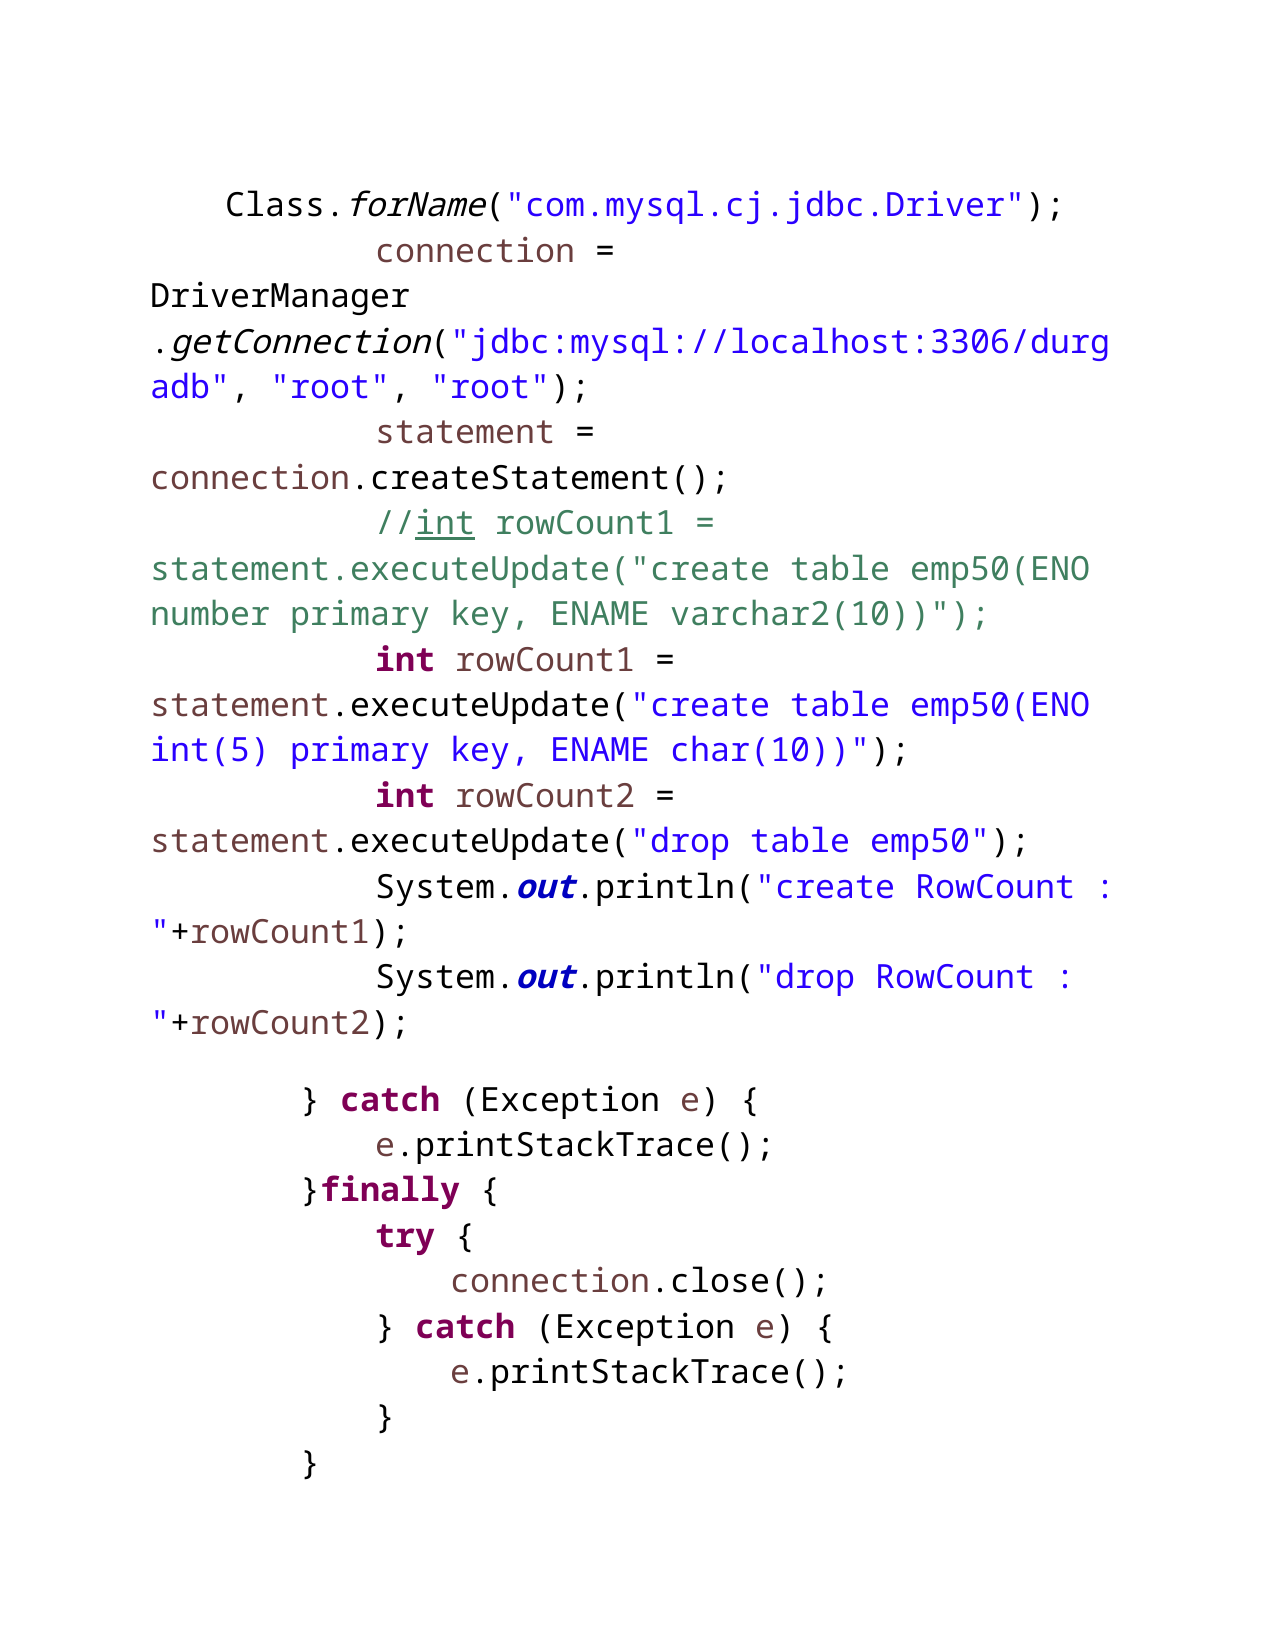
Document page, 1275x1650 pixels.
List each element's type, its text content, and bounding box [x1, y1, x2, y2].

text e.printStackTrace(); [150, 1121, 1125, 1166]
text } catch (Exception e) { [150, 1302, 1125, 1348]
text statement = connection.createStatement(); [150, 408, 1125, 499]
text connection = DriverManager.getConnection("jdbc:mysql://localhost:3306/durgadb", "root", "root"); [150, 227, 1125, 408]
text } catch (Exception e) { [150, 1075, 1125, 1121]
text int rowCount2 = statement.executeUpdate("drop table emp50"); [150, 772, 1125, 862]
text e.printStackTrace(); [150, 1348, 1125, 1393]
text } [150, 1439, 1125, 1484]
text }finally { [150, 1166, 1125, 1212]
text connection.close(); [150, 1257, 1125, 1302]
text //int rowCount1 = statement.executeUpdate("create table emp50(ENO number primary key, ENAME varchar2(10))"); [150, 499, 1125, 635]
text int rowCount1 = statement.executeUpdate("create table emp50(ENO int(5) primary key, ENAME char(10))"); [150, 635, 1125, 772]
text try { [150, 1212, 1125, 1257]
text } [150, 1393, 1125, 1439]
text System.out.println("drop RowCount : "+rowCount2); [150, 953, 1125, 1044]
text Class.forName("com.mysql.cj.jdbc.Driver"); [150, 150, 1125, 227]
text System.out.println("create RowCount : "+rowCount1); [150, 862, 1125, 953]
